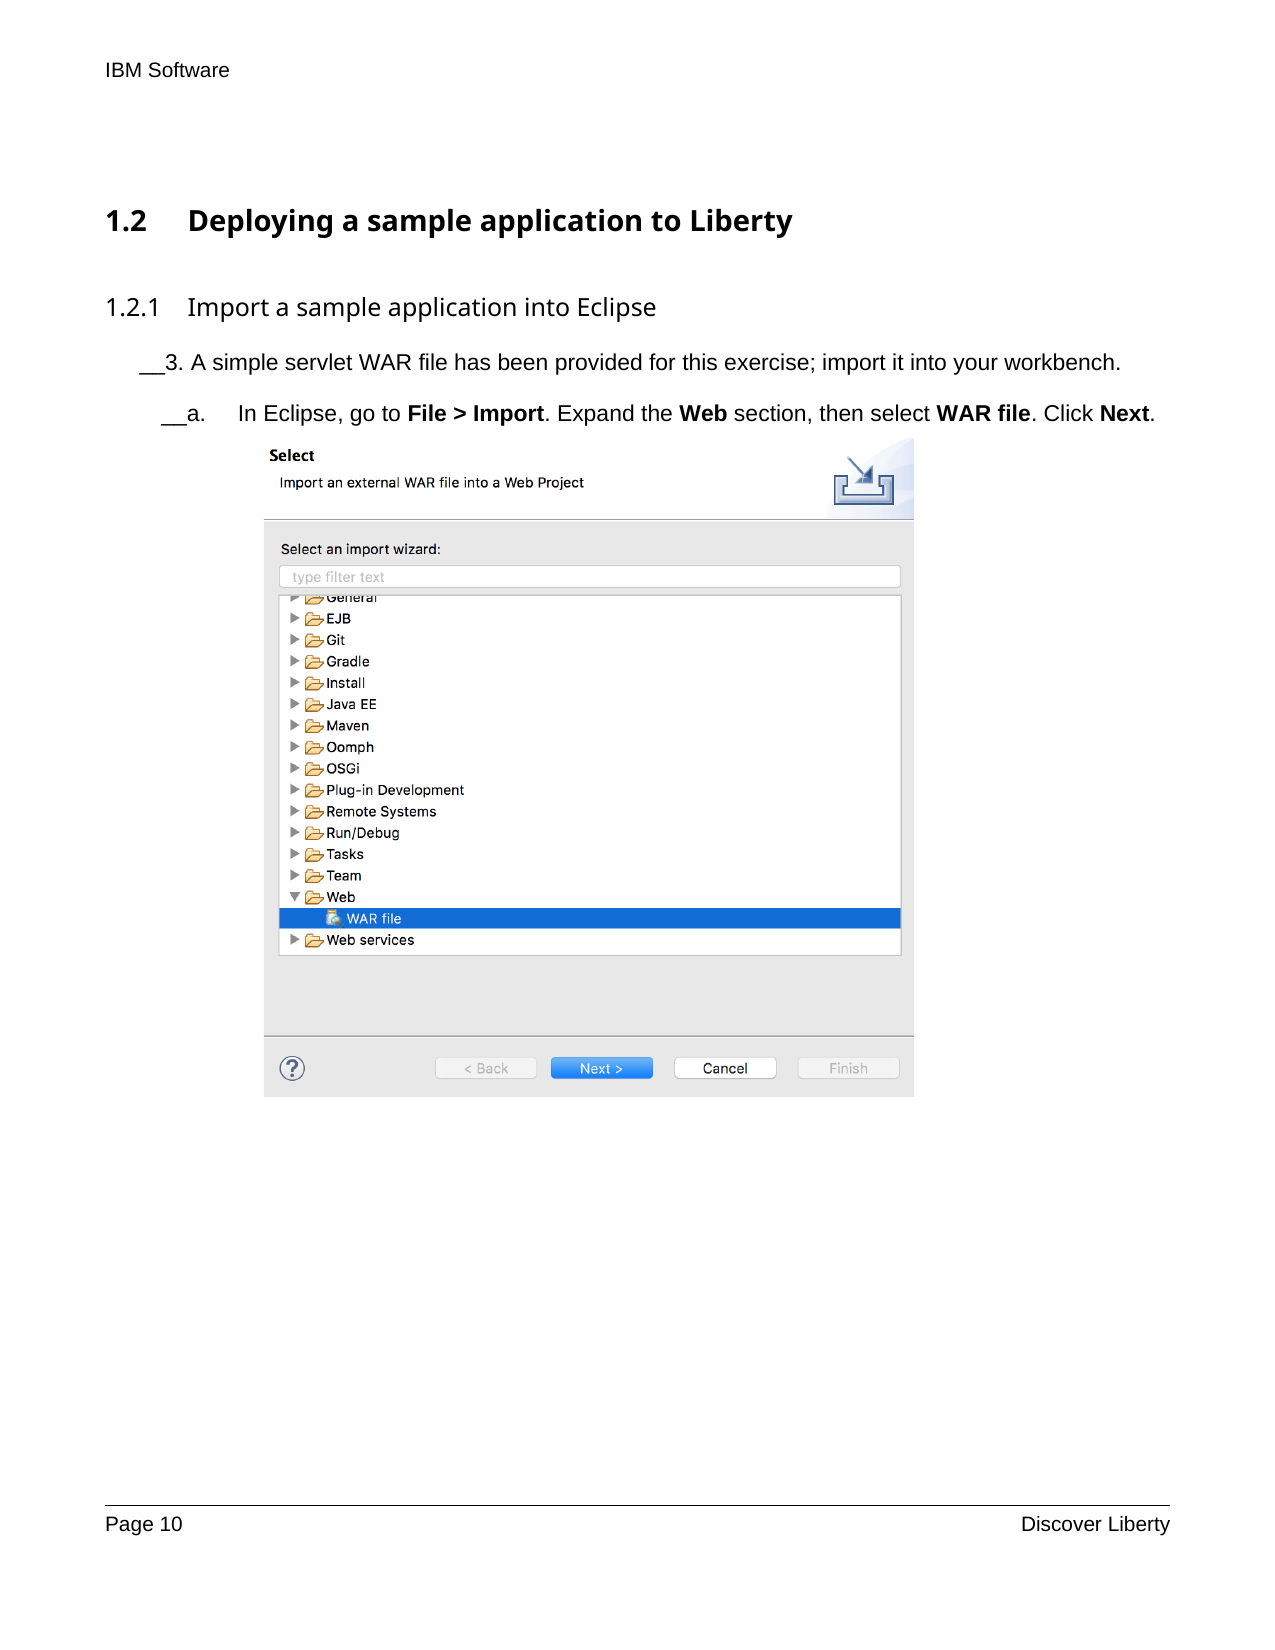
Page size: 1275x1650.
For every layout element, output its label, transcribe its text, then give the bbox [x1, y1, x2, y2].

list A simple servlet WAR file has been provided for this exercise; import it into your workbench. [139, 349, 1170, 375]
picture [263, 438, 914, 1097]
subtitle Deploying a sample application to Liberty [105, 200, 1170, 240]
list Import a sample application into Eclipse [105, 290, 1170, 324]
list In Eclipse, go to File > Import. Expand the Web section, then select WAR file. Click Next. [161, 400, 1170, 426]
